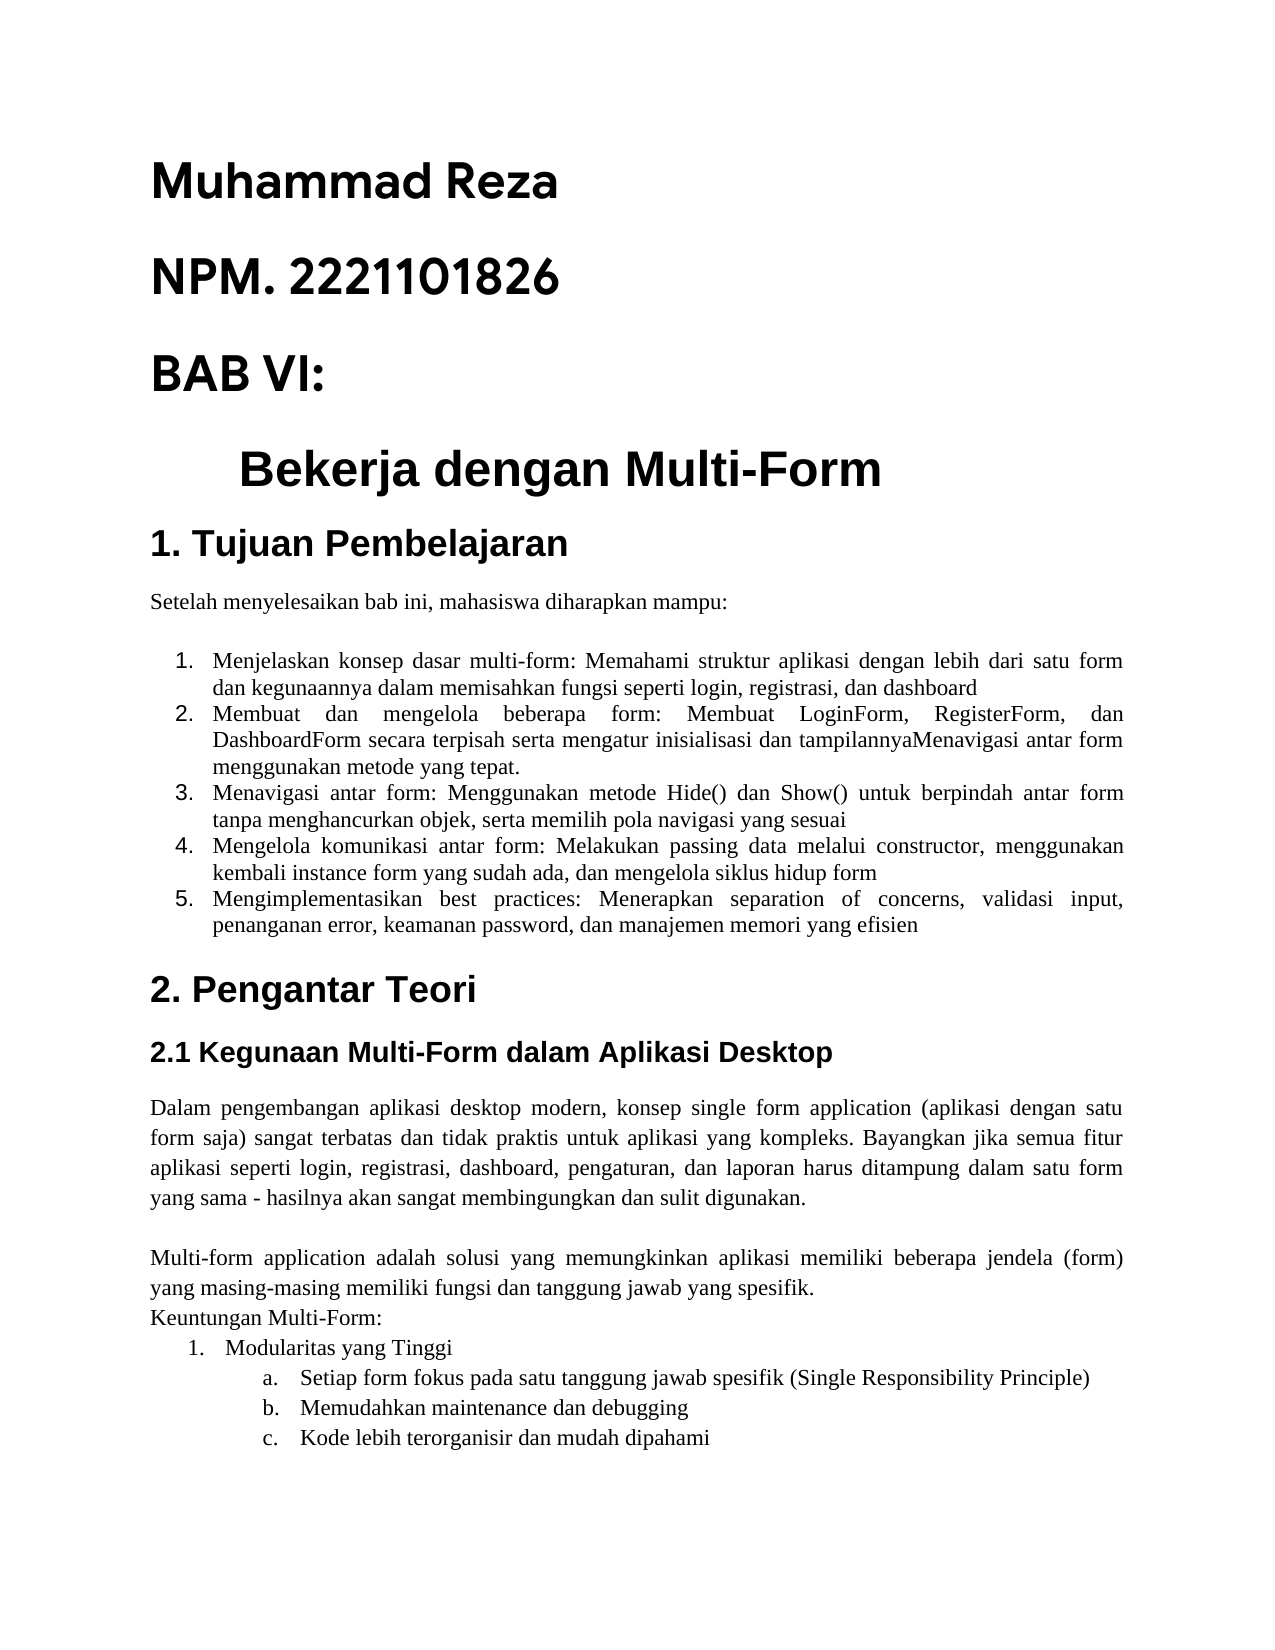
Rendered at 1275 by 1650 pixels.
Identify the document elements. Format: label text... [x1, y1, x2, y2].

text Dalam pengembangan aplikasi desktop modern, konsep single form application (aplikasi dengan satu form saja) sangat terbatas dan tidak praktis untuk aplikasi yang kompleks. Bayangkan jika semua fitur aplikasi seperti login, registrasi, dashboard, pengaturan, dan laporan harus ditampung dalam satu form yang sama - hasilnya akan sangat membingungkan dan sulit digunakan. [150, 1093, 1125, 1210]
subtitle Muhammad Reza [150, 150, 1125, 213]
subtitle 2. Pengantar Teori [150, 967, 1125, 1010]
list Setiap form fokus pada satu tanggung jawab spesifik (Single Responsibility Principle) [262, 1363, 1125, 1390]
list Modularitas yang Tinggi [187, 1333, 1125, 1360]
subtitle 1. Tujuan Pembelajaran [150, 522, 1125, 565]
subtitle NPM. 2221101826 [150, 246, 1125, 309]
list Memudahkan maintenance dan debugging [262, 1393, 1125, 1420]
text Setelah menyelesaikan bab ini, mahasiswa diharapkan mampu: [150, 588, 1125, 614]
subtitle BAB VI: [150, 343, 1125, 405]
list Kode lebih terorganisir dan mudah dipahami [262, 1423, 1125, 1450]
subtitle Bekerja dengan Multi-Form [239, 439, 1125, 497]
text Keuntungan Multi-Form: [150, 1303, 1125, 1330]
text Multi-form application adalah solusi yang memungkinkan aplikasi memiliki beberapa jendela (form) yang masing-masing memiliki fungsi dan tanggung jawab yang spesifik. [150, 1243, 1125, 1300]
subtitle 2.1 Kegunaan Multi-Form dalam Aplikasi Desktop [150, 1035, 1125, 1068]
list Membuat dan mengelola beberapa form: Membuat LoginForm, RegisterForm, dan DashboardForm secara terpisah serta mengatur inisialisasi dan tampilannyaMenavigasi antar form menggunakan metode yang tepat. [175, 700, 1125, 779]
list Mengelola komunikasi antar form: Melakukan passing data melalui constructor, menggunakan kembali instance form yang sudah ada, dan mengelola siklus hidup form [175, 832, 1125, 885]
list Menavigasi antar form: Menggunakan metode Hide() dan Show() untuk berpindah antar form tanpa menghancurkan objek, serta memilih pola navigasi yang sesuai [175, 779, 1125, 832]
list Menjelaskan konsep dasar multi-form: Memahami struktur aplikasi dengan lebih dari satu form dan kegunaannya dalam memisahkan fungsi seperti login, registrasi, dan dashboard [175, 647, 1125, 700]
list Mengimplementasikan best practices: Menerapkan separation of concerns, validasi input, penanganan error, keamanan password, dan manajemen memori yang efisien [175, 885, 1125, 938]
